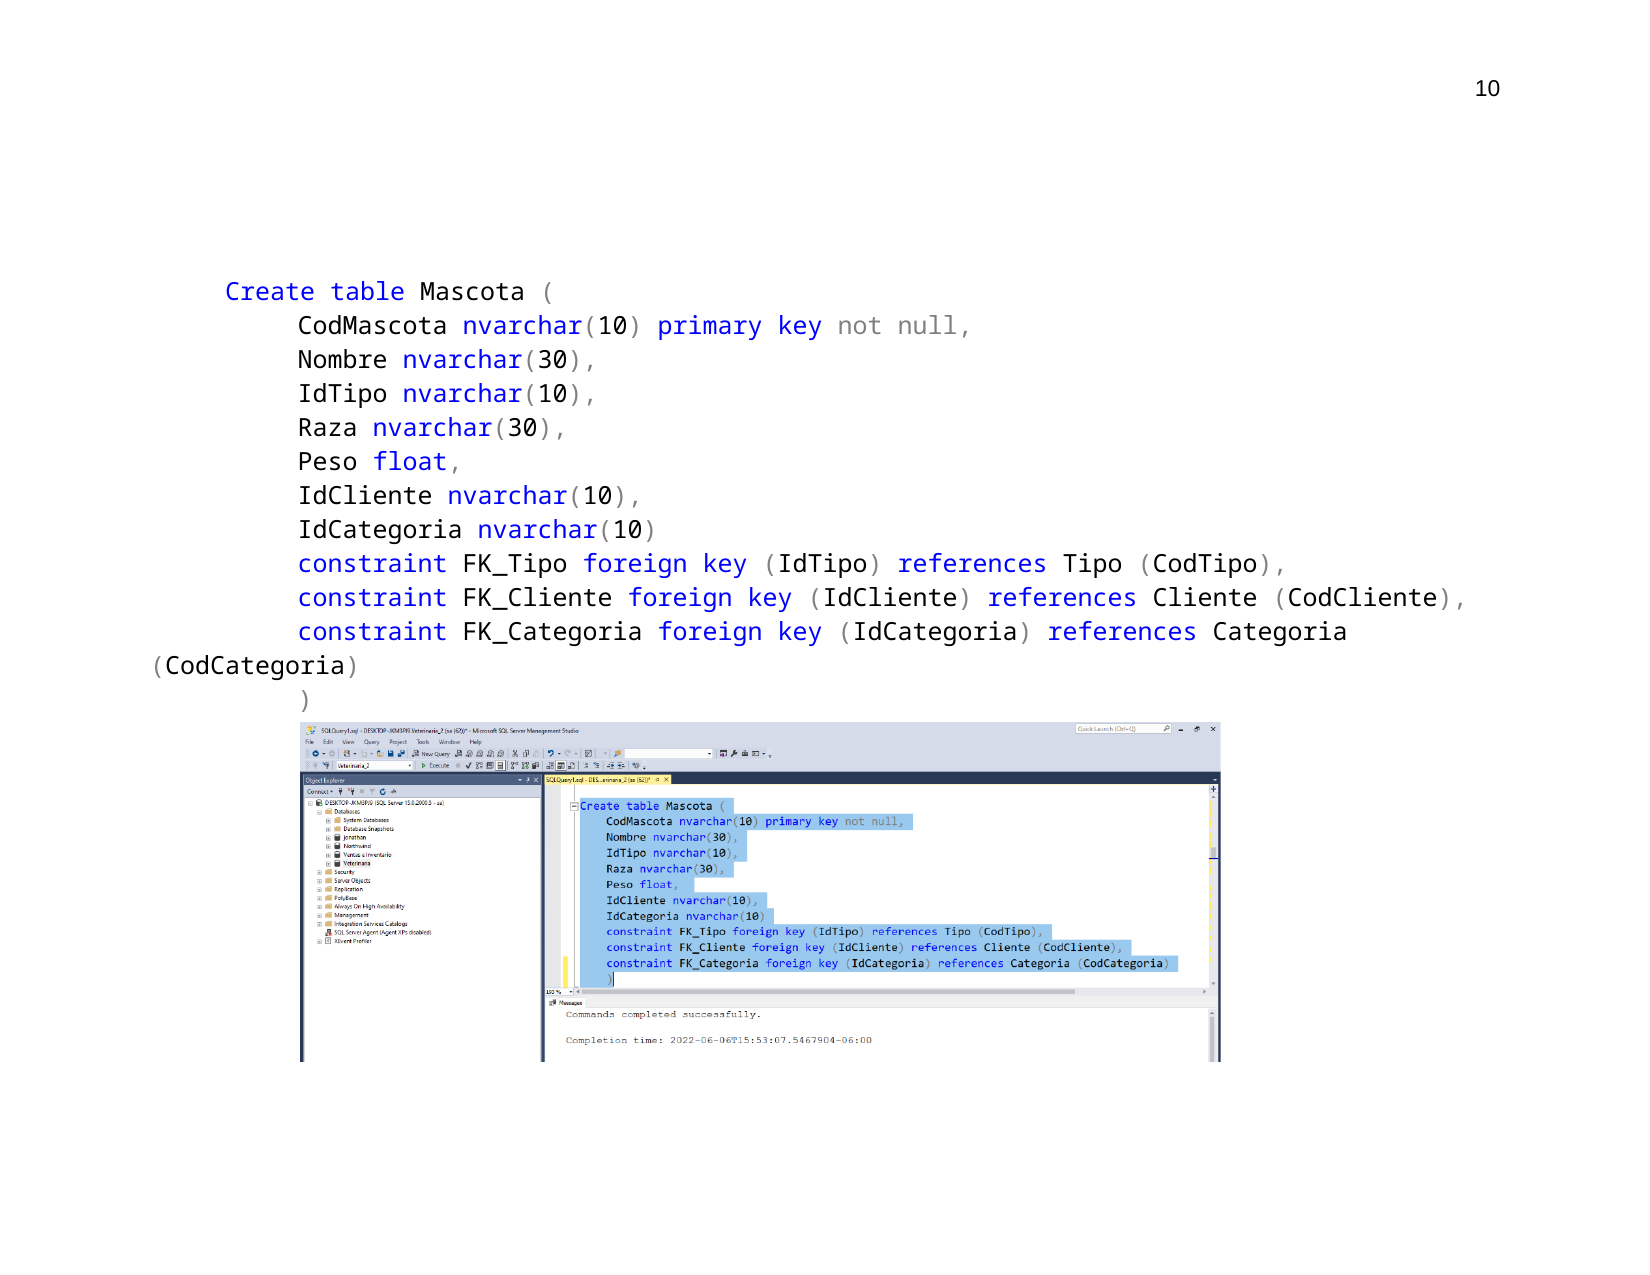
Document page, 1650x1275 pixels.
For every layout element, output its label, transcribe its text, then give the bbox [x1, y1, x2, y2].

text constraint FK_Cliente foreign key (IdCliente) references Cliente (CodCliente), [150, 580, 1500, 614]
text Peso float, [150, 444, 1500, 478]
text IdTipo nvarchar(10), [150, 376, 1500, 409]
text IdCategoria nvarchar(10) [150, 512, 1500, 546]
text IdCliente nvarchar(10), [150, 478, 1500, 512]
text CodMascota nvarchar(10) primary key not null, [150, 307, 1500, 341]
text constraint FK_Categoria foreign key (IdCategoria) references Categoria (CodCategoria) [150, 614, 1500, 682]
text Raza nvarchar(30), [150, 409, 1500, 444]
picture [300, 722, 1221, 1062]
text ) [150, 682, 1500, 716]
text constraint FK_Tipo foreign key (IdTipo) references Tipo (CodTipo), [150, 546, 1500, 580]
text Nombre nvarchar(30), [150, 341, 1500, 376]
text Create table Mascota ( [150, 273, 1500, 307]
